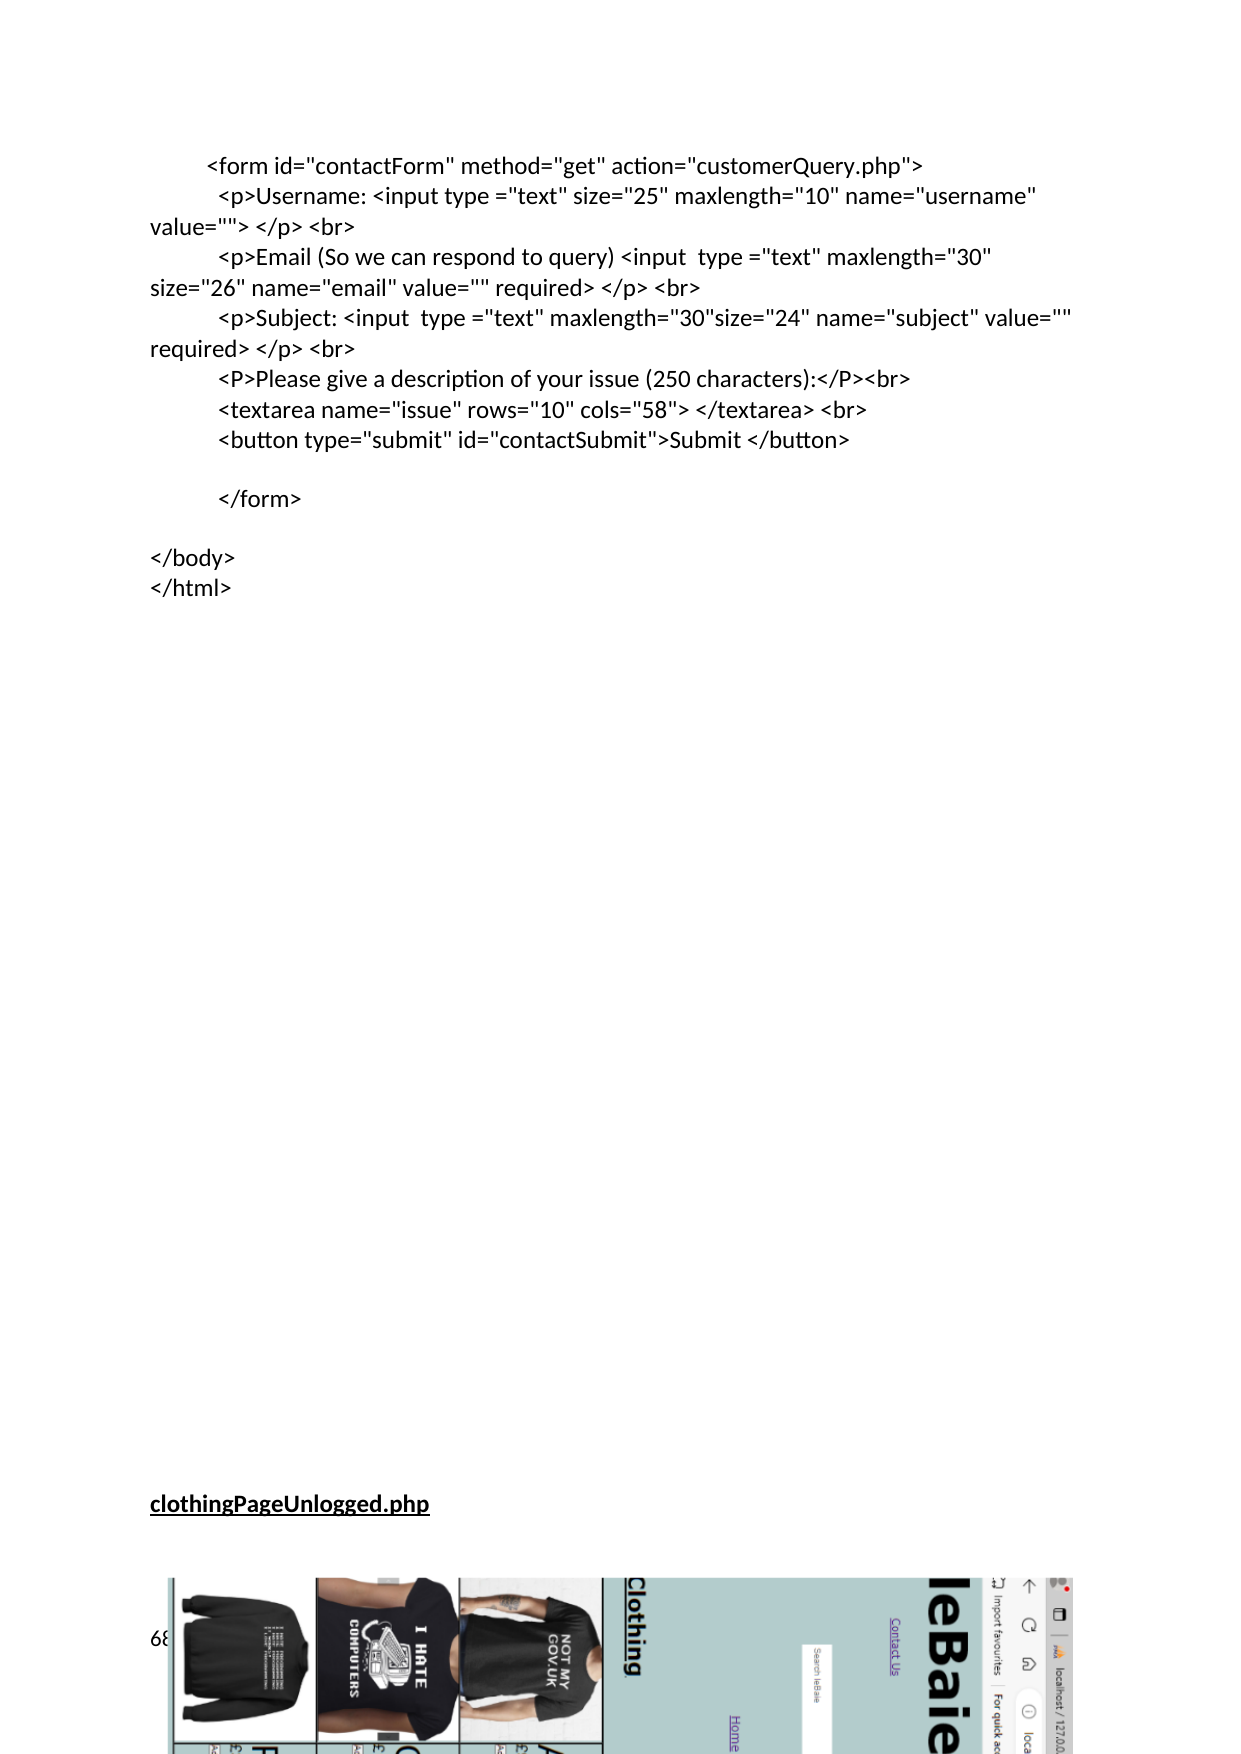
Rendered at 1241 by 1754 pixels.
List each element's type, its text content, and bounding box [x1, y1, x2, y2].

text <p>Subject: <input type ="text" maxlength="30"size="24" name="subject" value="" required> </p> <br> [150, 303, 1090, 364]
text </form> [150, 483, 1090, 514]
text <form id="contactForm" method="get" action="customerQuery.php"> [150, 150, 1090, 181]
text <textarea name="issue" rows="10" cols="58"> </textarea> <br> [150, 394, 1090, 425]
text clothingPageUnlogged.php [150, 1488, 1090, 1518]
text </html> [150, 572, 1090, 603]
text </body> [150, 542, 1090, 572]
text <p>Email (So we can respond to query) <input type ="text" maxlength="30" size="26" name="email" value="" required> </p> <br> [150, 242, 1090, 303]
text <p>Username: <input type ="text" size="25" maxlength="10" name="username" value=""> </p> <br> [150, 181, 1090, 242]
picture [168, 1579, 1072, 1754]
text <button type="submit" id="contactSubmit">Submit </button> [150, 425, 1090, 455]
text <P>Please give a description of your issue (250 characters):</P><br> [150, 364, 1090, 394]
